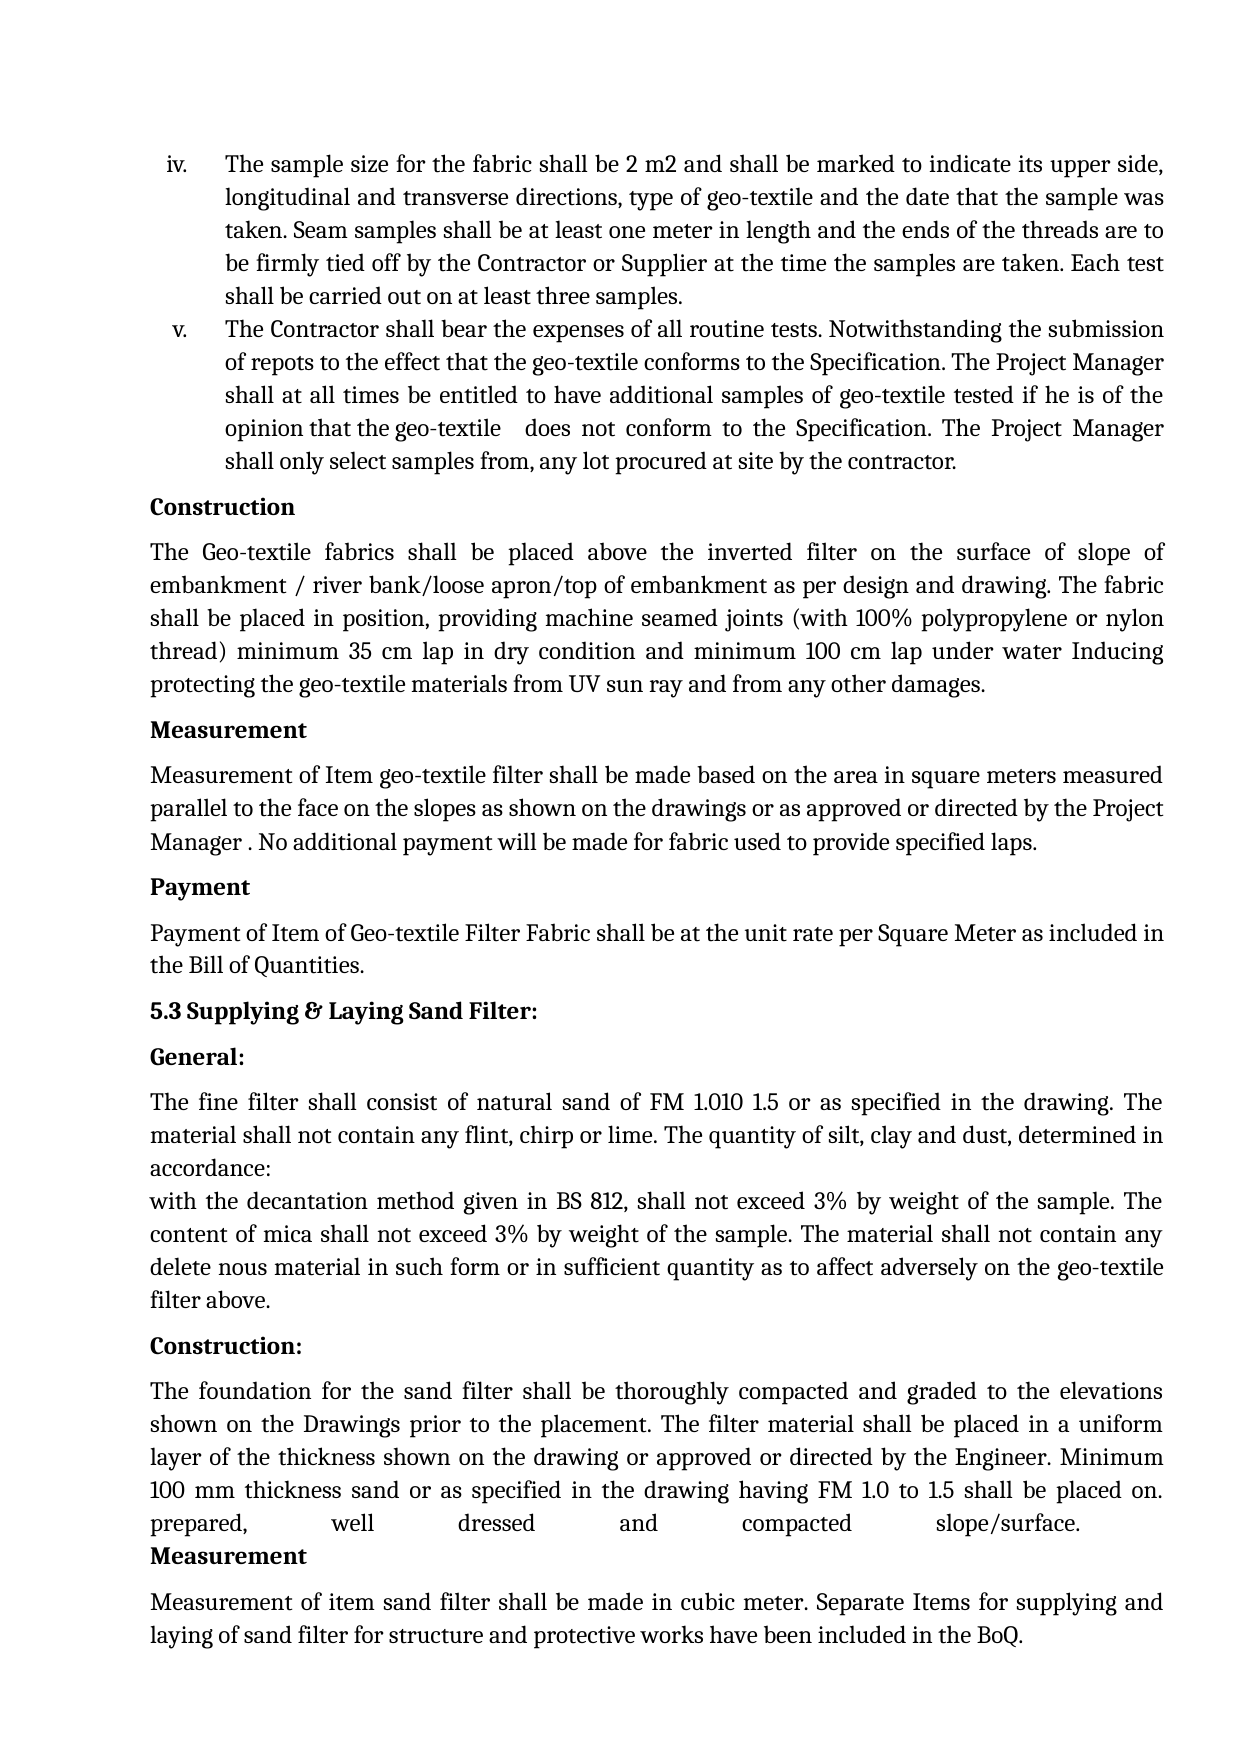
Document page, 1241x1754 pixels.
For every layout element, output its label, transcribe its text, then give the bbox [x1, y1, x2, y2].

text Measurement of item sand filter shall be made in cubic meter. Separate Items for supplying and laying of sand filter for structure and protective works have been included in the BoQ. [150, 1588, 1165, 1649]
text 5.3 Supplying & Laying Sand Filter: [150, 997, 1165, 1026]
text The fine filter shall consist of natural sand of FM 1.010 1.5 or as specified in the drawing. The material shall not contain any flint, chirp or lime. The quantity of silt, clay and dust, determined in accordance: [150, 1088, 1165, 1183]
text Payment [150, 873, 1165, 902]
list The Contractor shall bear the expenses of all routine tests. Notwithstanding the submission of repots to the effect that the geo-textile conforms to the Specification. The Project Manager shall at all times be entitled to have additional samples of geo-textile tested if he is of the opinion that the geo-textile does not conform to the Specification. The Project Manager shall only select samples from, any lot procured at site by the contractor. [187, 315, 1165, 476]
text The foundation for the sand filter shall be thoroughly compacted and graded to the elevations shown on the Drawings prior to the placement. The filter material shall be placed in a uniform layer of the thickness shown on the drawing or approved or directed by the Engineer. Minimum 100 mm thickness sand or as specified in the drawing having FM 1.0 to 1.5 shall be placed on. prepared, well dressed and compacted slope/surface. Measurement [150, 1377, 1165, 1571]
text Construction [150, 493, 1165, 521]
text The Geo-textile fabrics shall be placed above the inverted filter on the surface of slope of embankment / river bank/loose apron/top of embankment as per design and drawing. The fabric shall be placed in position, providing machine seamed joints (with 100% polypropylene or nylon thread) minimum 35 cm lap in dry condition and minimum 100 cm lap under water Inducing protecting the geo-textile materials from UV sun ray and from any other damages. [150, 538, 1165, 699]
list The sample size for the fabric shall be 2 m2 and shall be marked to indicate its upper side, longitudinal and transverse directions, type of geo-textile and the date that the sample was taken. Seam samples shall be at least one meter in length and the ends of the threads are to be firmly tied off by the Contractor or Supplier at the time the samples are taken. Each test shall be carried out on at least three samples. [187, 150, 1165, 311]
text Construction: [150, 1332, 1165, 1360]
text Measurement of Item geo-textile filter shall be made based on the area in square meters measured parallel to the face on the slopes as shown on the drawings or as approved or directed by the Project Manager . No additional payment will be made for fabric used to provide specified laps. [150, 761, 1165, 856]
text with the decantation method given in BS 812, shall not exceed 3% by weight of the sample. The content of mica shall not exceed 3% by weight of the sample. The material shall not contain any delete nous material in such form or in sufficient quantity as to affect adversely on the geo-textile filter above. [150, 1187, 1165, 1315]
text Payment of Item of Geo-textile Filter Fabric shall be at the unit rate per Square Meter as included in the Bill of Quantities. [150, 918, 1165, 980]
text General: [150, 1042, 1165, 1071]
text Measurement [150, 716, 1165, 744]
